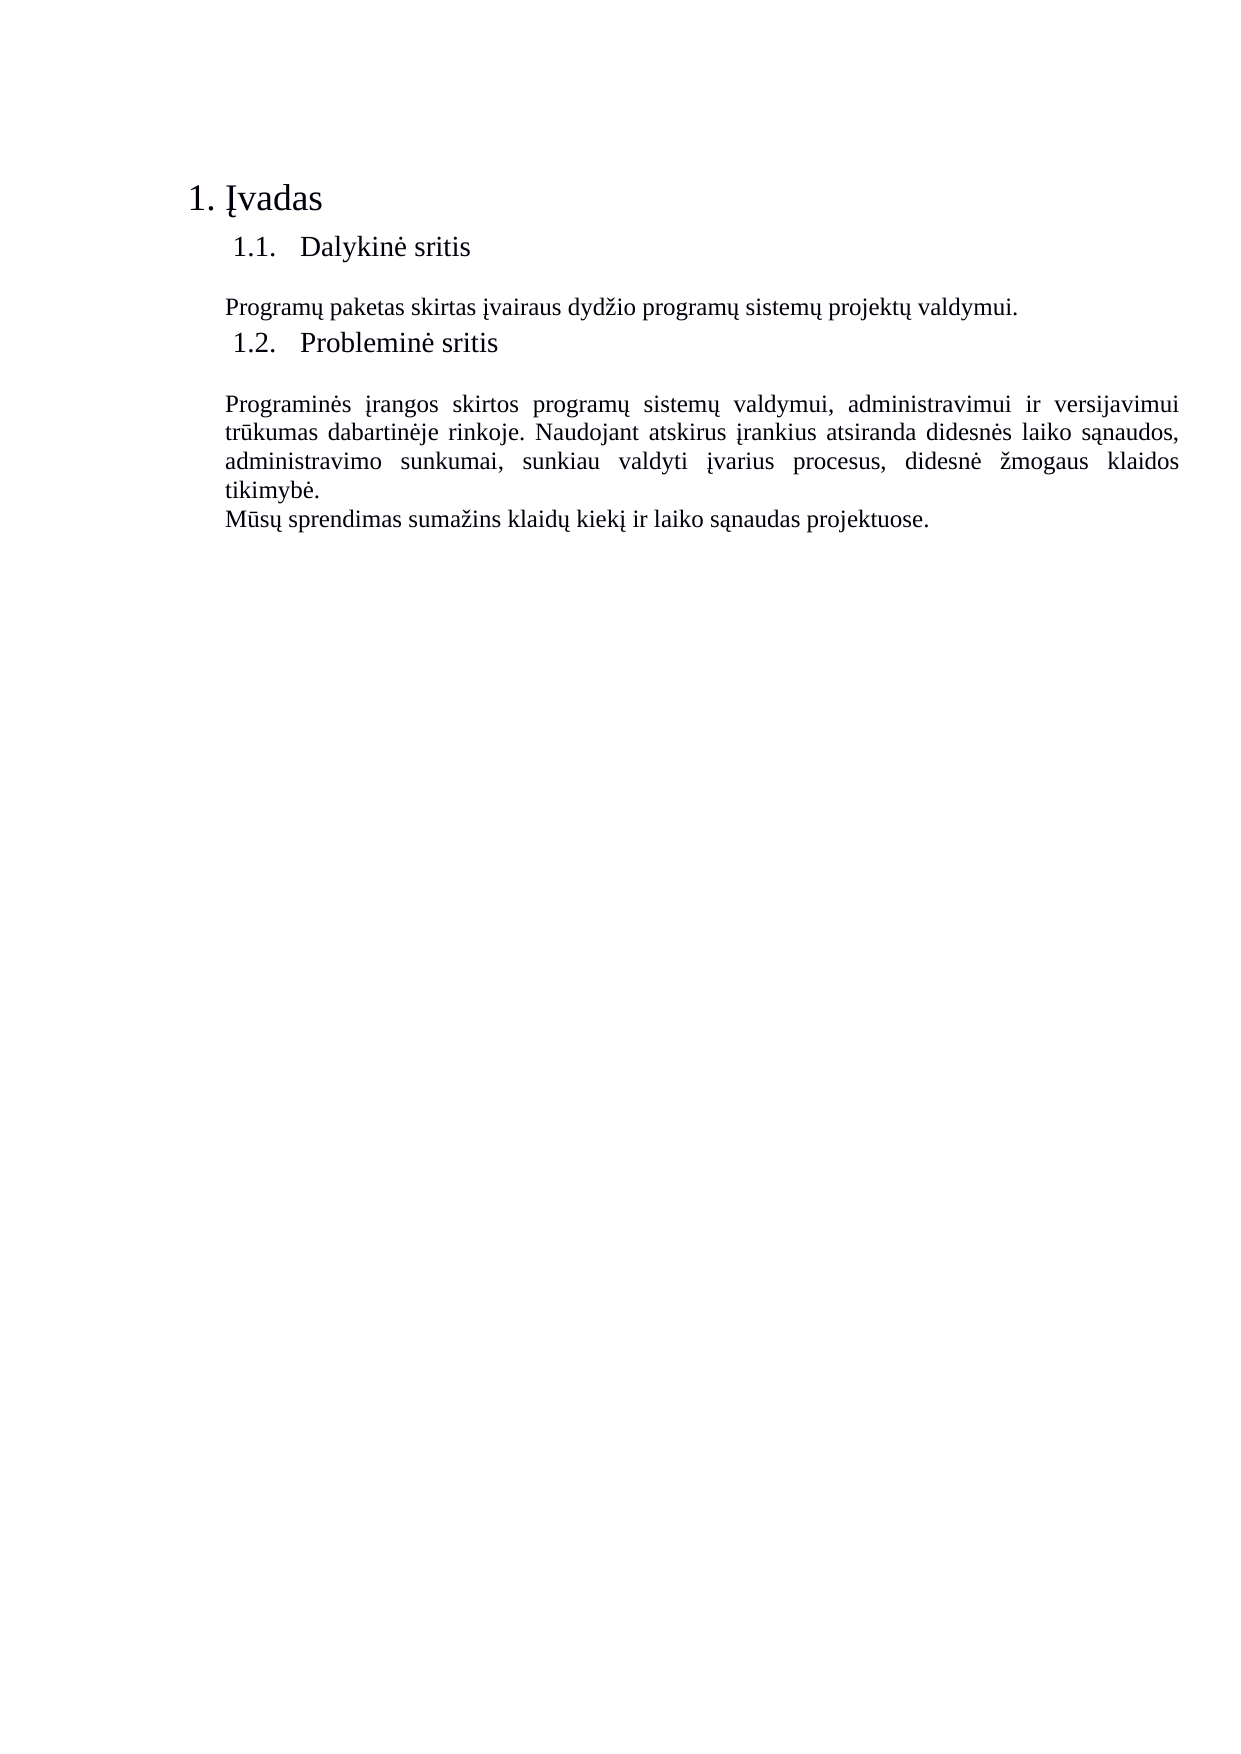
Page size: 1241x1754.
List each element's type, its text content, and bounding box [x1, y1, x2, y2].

text Mūsų sprendimas sumažins klaidų kiekį ir laiko sąnaudas projektuose. [150, 504, 1180, 532]
subtitle Dalykinė sritis [232, 229, 1180, 262]
text Programų paketas skirtas įvairaus dydžio programų sistemų projektų valdymui. [225, 292, 1180, 321]
subtitle Probleminė sritis [232, 325, 1180, 359]
subtitle Įvadas [187, 175, 1180, 218]
text Programinės įrangos skirtos programų sistemų valdymui, administravimui ir versijavimui trūkumas dabartinėje rinkoje. Naudojant atskirus įrankius atsiranda didesnės laiko sąnaudos, administravimo sunkumai, sunkiau valdyti įvarius procesus, didesnė žmogaus klaidos tikimybė. [225, 389, 1180, 504]
